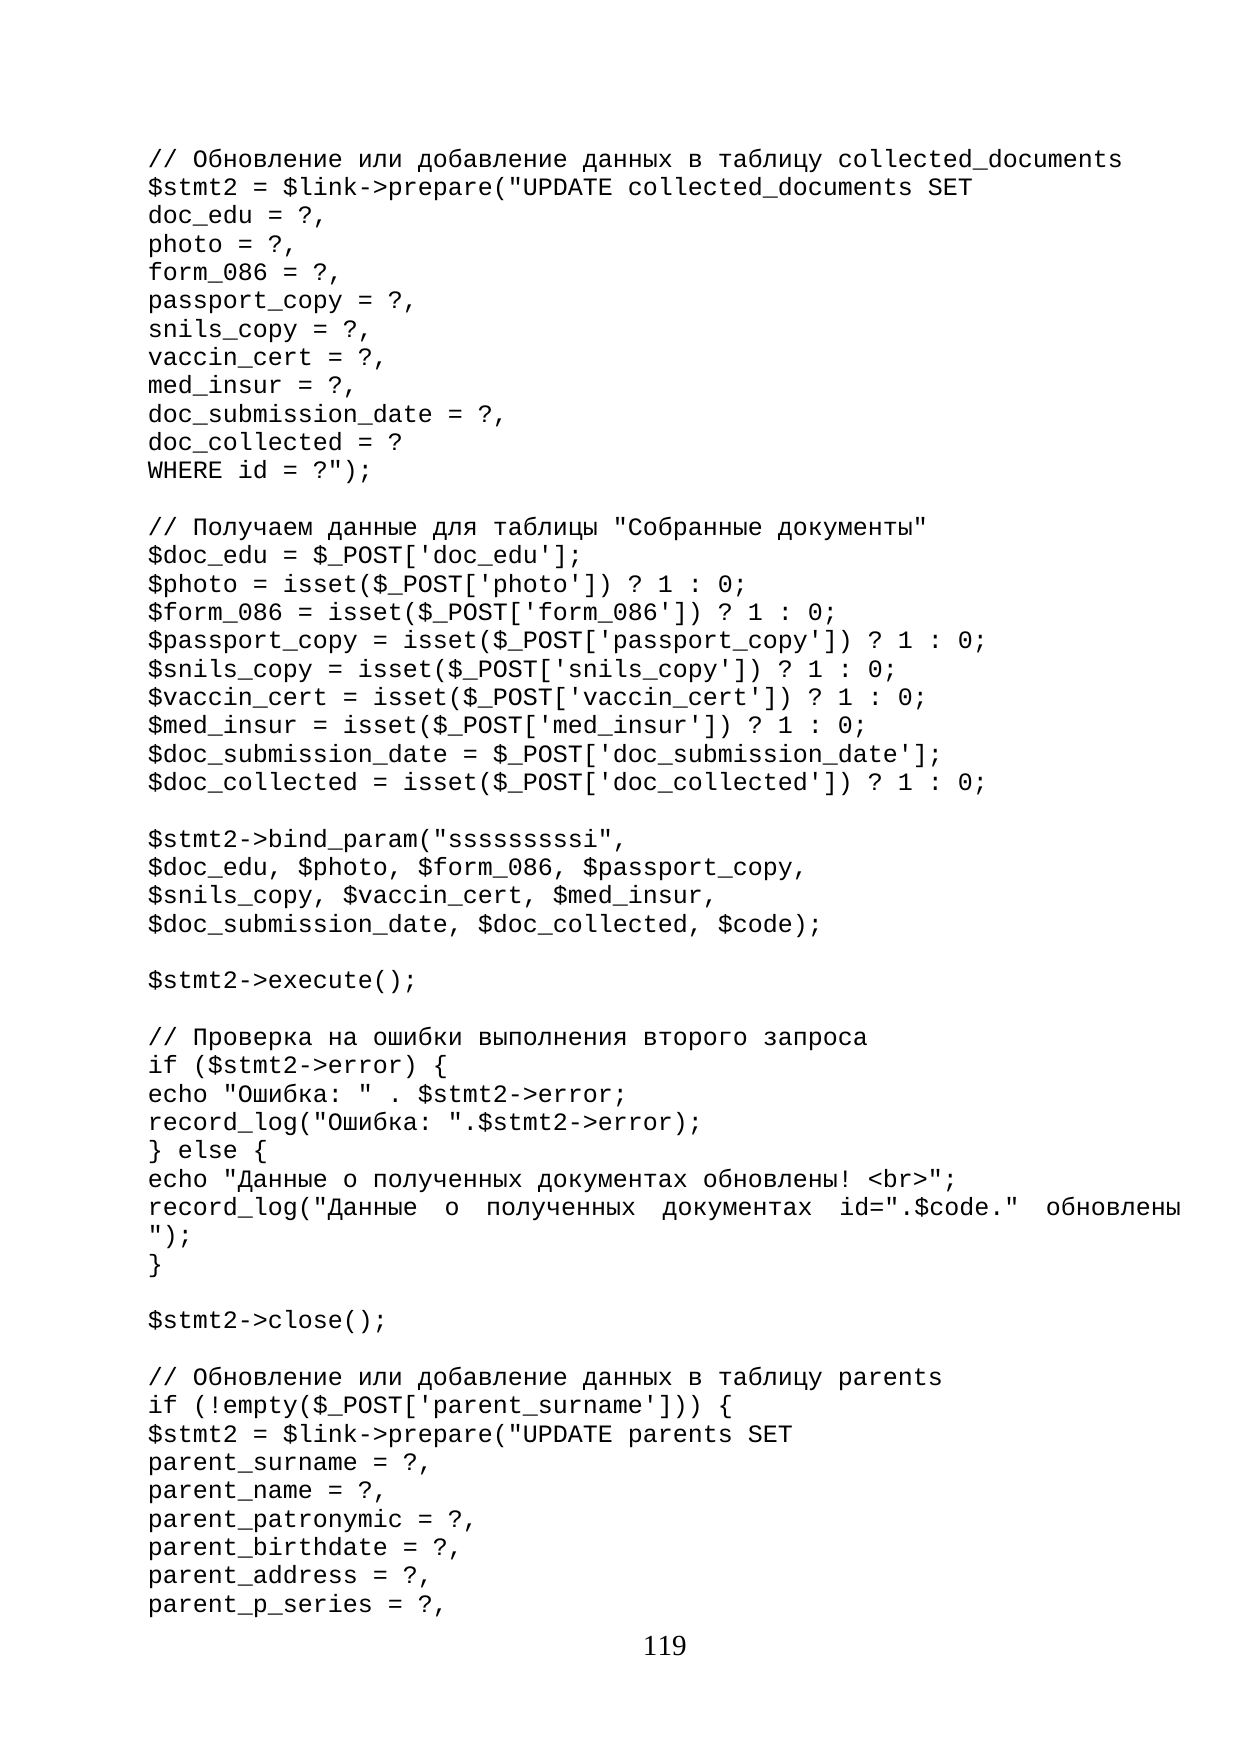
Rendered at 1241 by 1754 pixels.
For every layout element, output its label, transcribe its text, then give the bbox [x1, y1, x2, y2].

text vaccin_cert = ?, [148, 345, 1181, 373]
text parent_p_series = ?, [148, 1591, 1181, 1620]
text $stmt2->execute(); [148, 968, 1181, 996]
text $passport_copy = isset($_POST['passport_copy']) ? 1 : 0; [148, 628, 1181, 656]
text photo = ?, [148, 231, 1181, 260]
text parent_patronymic = ?, [148, 1506, 1181, 1535]
text parent_name = ?, [148, 1478, 1181, 1506]
text $photo = isset($_POST['photo']) ? 1 : 0; [148, 571, 1181, 600]
text echo "Данные о полученных документах обновлены! <br>"; [148, 1166, 1181, 1195]
text passport_copy = ?, [148, 288, 1181, 316]
text parent_address = ?, [148, 1563, 1181, 1591]
text $doc_edu, $photo, $form_086, $passport_copy, [148, 855, 1181, 883]
text $stmt2->close(); [148, 1308, 1181, 1336]
text $form_086 = isset($_POST['form_086']) ? 1 : 0; [148, 600, 1181, 628]
text record_log("Ошибка: ".$stmt2->error); [148, 1110, 1181, 1138]
text doc_collected = ? [148, 430, 1181, 458]
text parent_birthdate = ?, [148, 1535, 1181, 1563]
text } [148, 1251, 1181, 1280]
text echo "Ошибка: " . $stmt2->error; [148, 1081, 1181, 1110]
text $stmt2 = $link->prepare("UPDATE collected_documents SET [148, 175, 1181, 203]
text record_log("Данные о полученных документах id=".$code." обновлены "); [148, 1195, 1181, 1251]
text $doc_submission_date, $doc_collected, $code); [148, 911, 1181, 940]
text if (!empty($_POST['parent_surname'])) { [148, 1393, 1181, 1421]
text $snils_copy, $vaccin_cert, $med_insur, [148, 883, 1181, 911]
text $snils_copy = isset($_POST['snils_copy']) ? 1 : 0; [148, 656, 1181, 685]
text parent_surname = ?, [148, 1450, 1181, 1478]
text $stmt2->bind_param("sssssssssi", [148, 826, 1181, 855]
text med_insur = ?, [148, 373, 1181, 401]
text // Обновление или добавление данных в таблицу collected_documents [148, 146, 1181, 175]
text // Проверка на ошибки выполнения второго запроса [148, 1025, 1181, 1053]
text doc_submission_date = ?, [148, 401, 1181, 430]
text // Получаем данные для таблицы "Собранные документы" [148, 515, 1181, 543]
text $vaccin_cert = isset($_POST['vaccin_cert']) ? 1 : 0; [148, 685, 1181, 713]
text $doc_collected = isset($_POST['doc_collected']) ? 1 : 0; [148, 770, 1181, 798]
text $stmt2 = $link->prepare("UPDATE parents SET [148, 1421, 1181, 1450]
text form_086 = ?, [148, 260, 1181, 288]
text // Обновление или добавление данных в таблицу parents [148, 1365, 1181, 1393]
text if ($stmt2->error) { [148, 1053, 1181, 1081]
text snils_copy = ?, [148, 316, 1181, 345]
text WHERE id = ?"); [148, 458, 1181, 486]
text $doc_edu = $_POST['doc_edu']; [148, 543, 1181, 571]
text doc_edu = ?, [148, 203, 1181, 231]
text $med_insur = isset($_POST['med_insur']) ? 1 : 0; [148, 713, 1181, 741]
text } else { [148, 1138, 1181, 1166]
text $doc_submission_date = $_POST['doc_submission_date']; [148, 741, 1181, 770]
